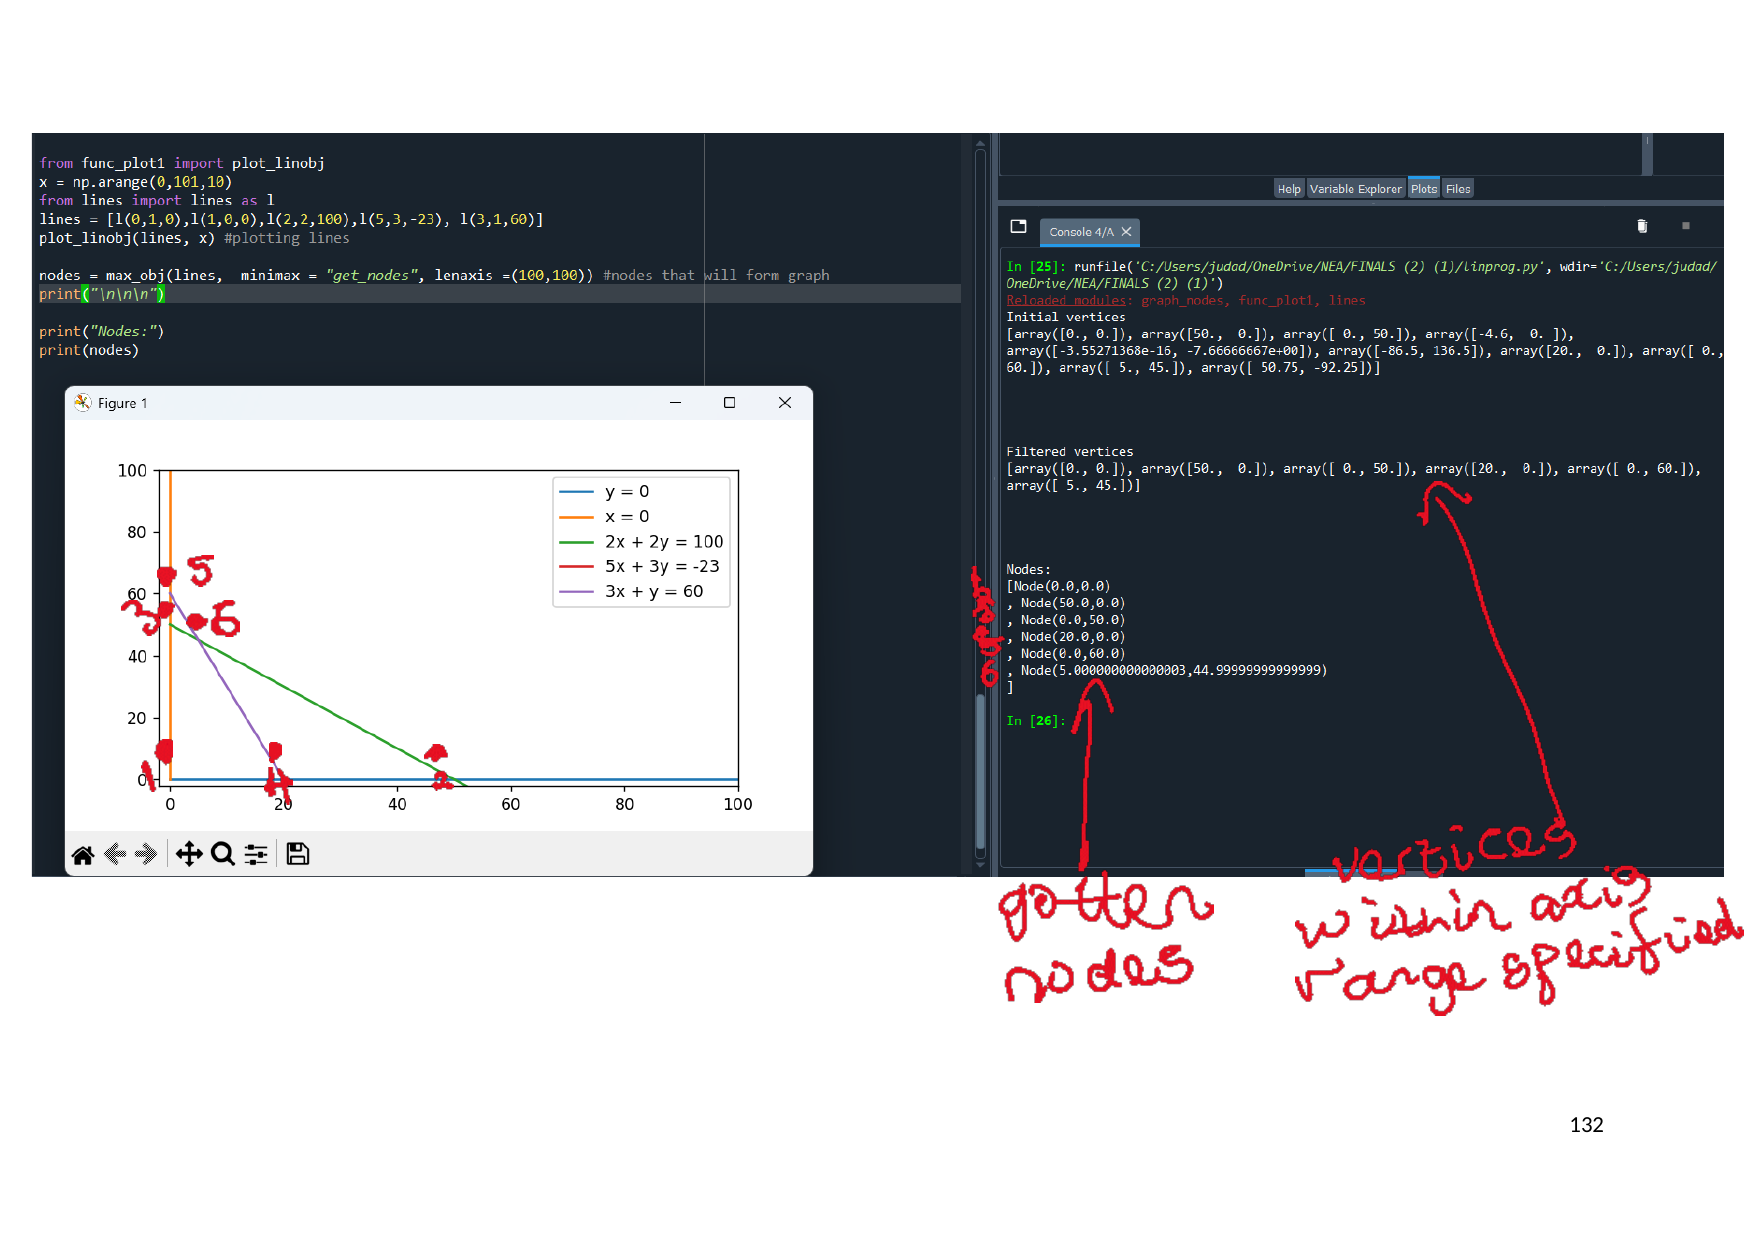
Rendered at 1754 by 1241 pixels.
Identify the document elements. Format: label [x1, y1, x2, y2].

picture [31, 133, 1744, 1016]
